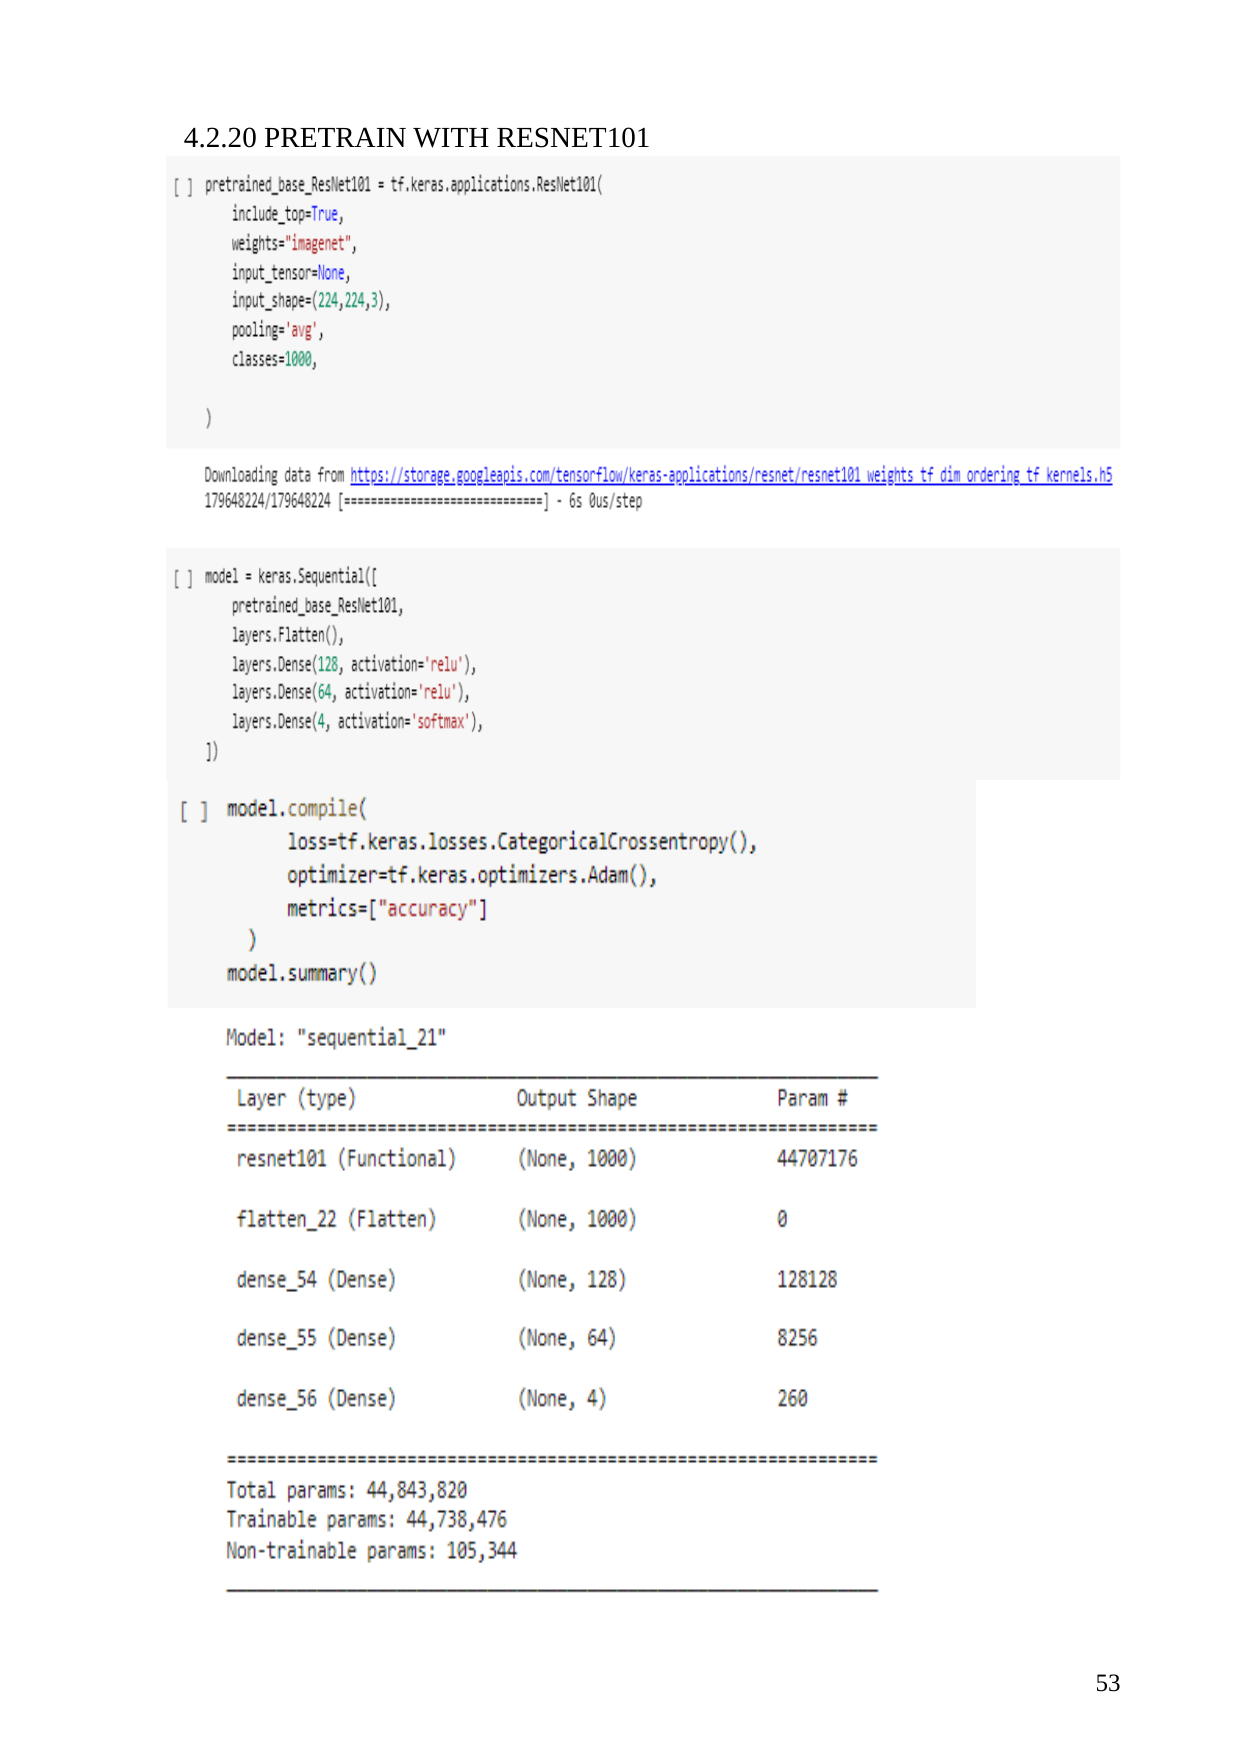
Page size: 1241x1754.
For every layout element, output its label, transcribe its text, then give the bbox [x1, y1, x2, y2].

text 4.2.20 PRETRAIN WITH RESNET101 [184, 120, 1120, 153]
picture [165, 153, 1121, 1609]
